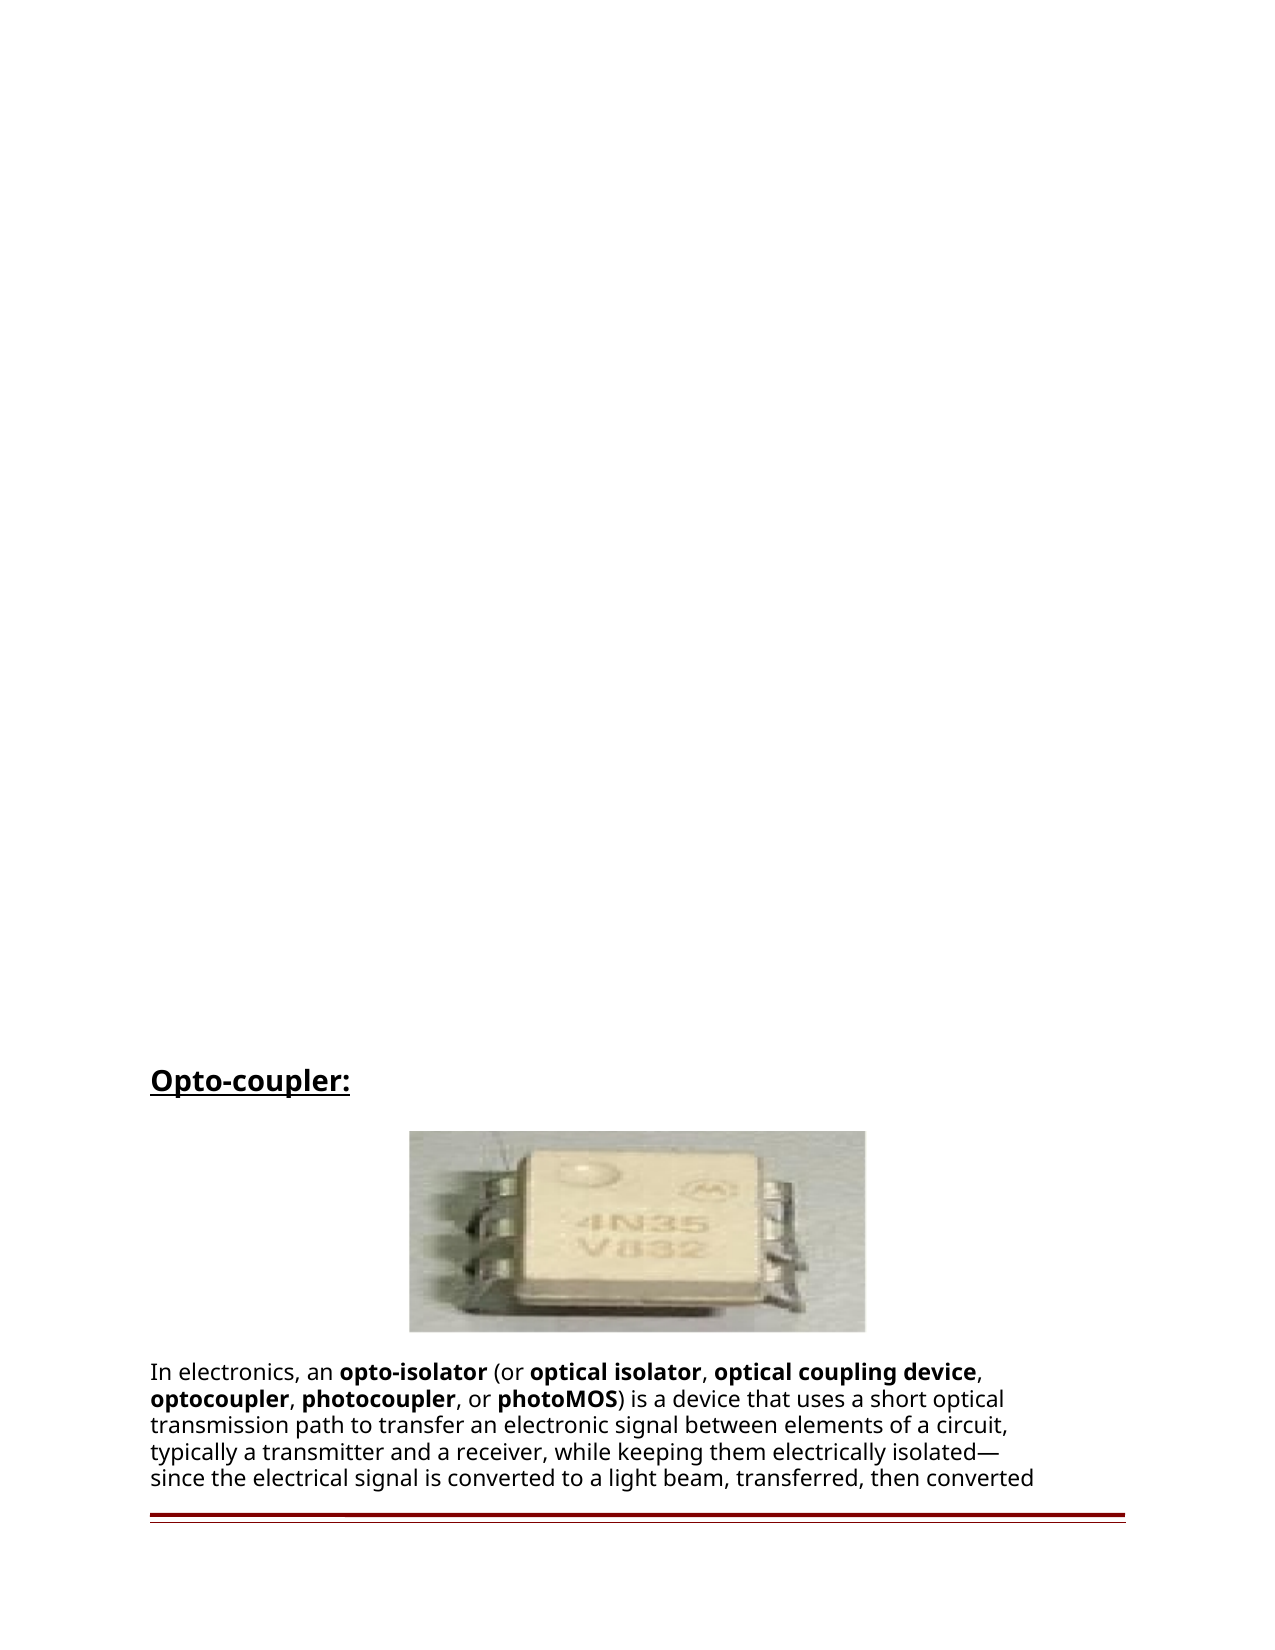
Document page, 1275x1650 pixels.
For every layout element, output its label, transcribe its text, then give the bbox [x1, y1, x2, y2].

text typically a transmitter and a receiver, while keeping them electrically isolated— [150, 1439, 1275, 1466]
text optocoupler, photocoupler, or photoMOS) is a device that uses a short optical [150, 1386, 1275, 1412]
text transmission path to transfer an electronic signal between elements of a circuit, [150, 1412, 1275, 1439]
picture [408, 1131, 867, 1334]
text since the electrical signal is converted to a light beam, transferred, then converted [150, 1466, 1275, 1492]
text Opto-coupler: [150, 1064, 1275, 1098]
text In electronics, an opto-isolator (or optical isolator, optical coupling device, [150, 1359, 1275, 1386]
